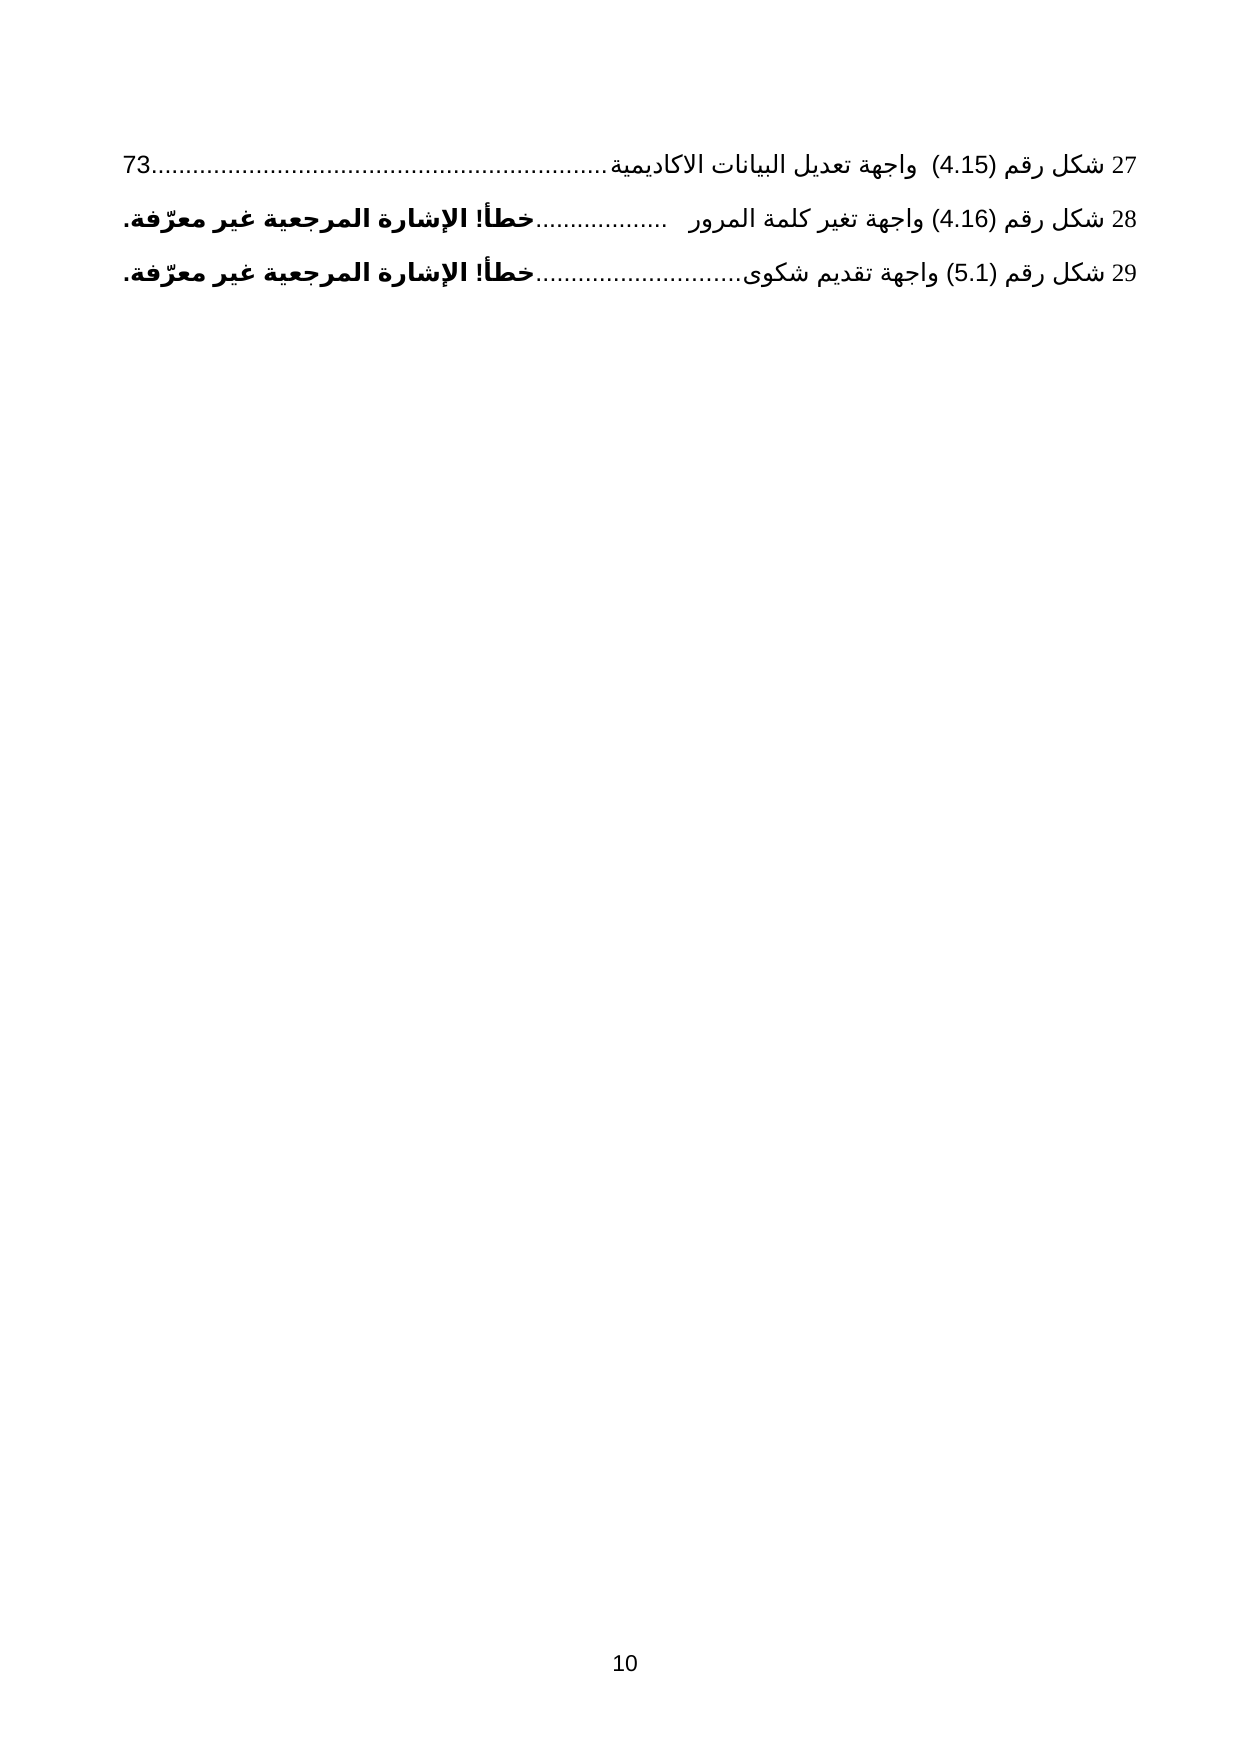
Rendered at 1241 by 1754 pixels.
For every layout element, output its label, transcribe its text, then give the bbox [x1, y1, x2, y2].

text 28 شكل رقم (4.16) واجهة تغير كلمة المرور خطأ! الإشارة المرجعية غير معرّفة. [112, 204, 1137, 233]
text 29 شكل رقم (5.1) واجهة تقديم شكوى خطأ! الإشارة المرجعية غير معرّفة. [112, 258, 1137, 287]
text 27 شكل رقم (4.15) واجهة تعديل البيانات الاكاديمية 73 [112, 150, 1137, 179]
